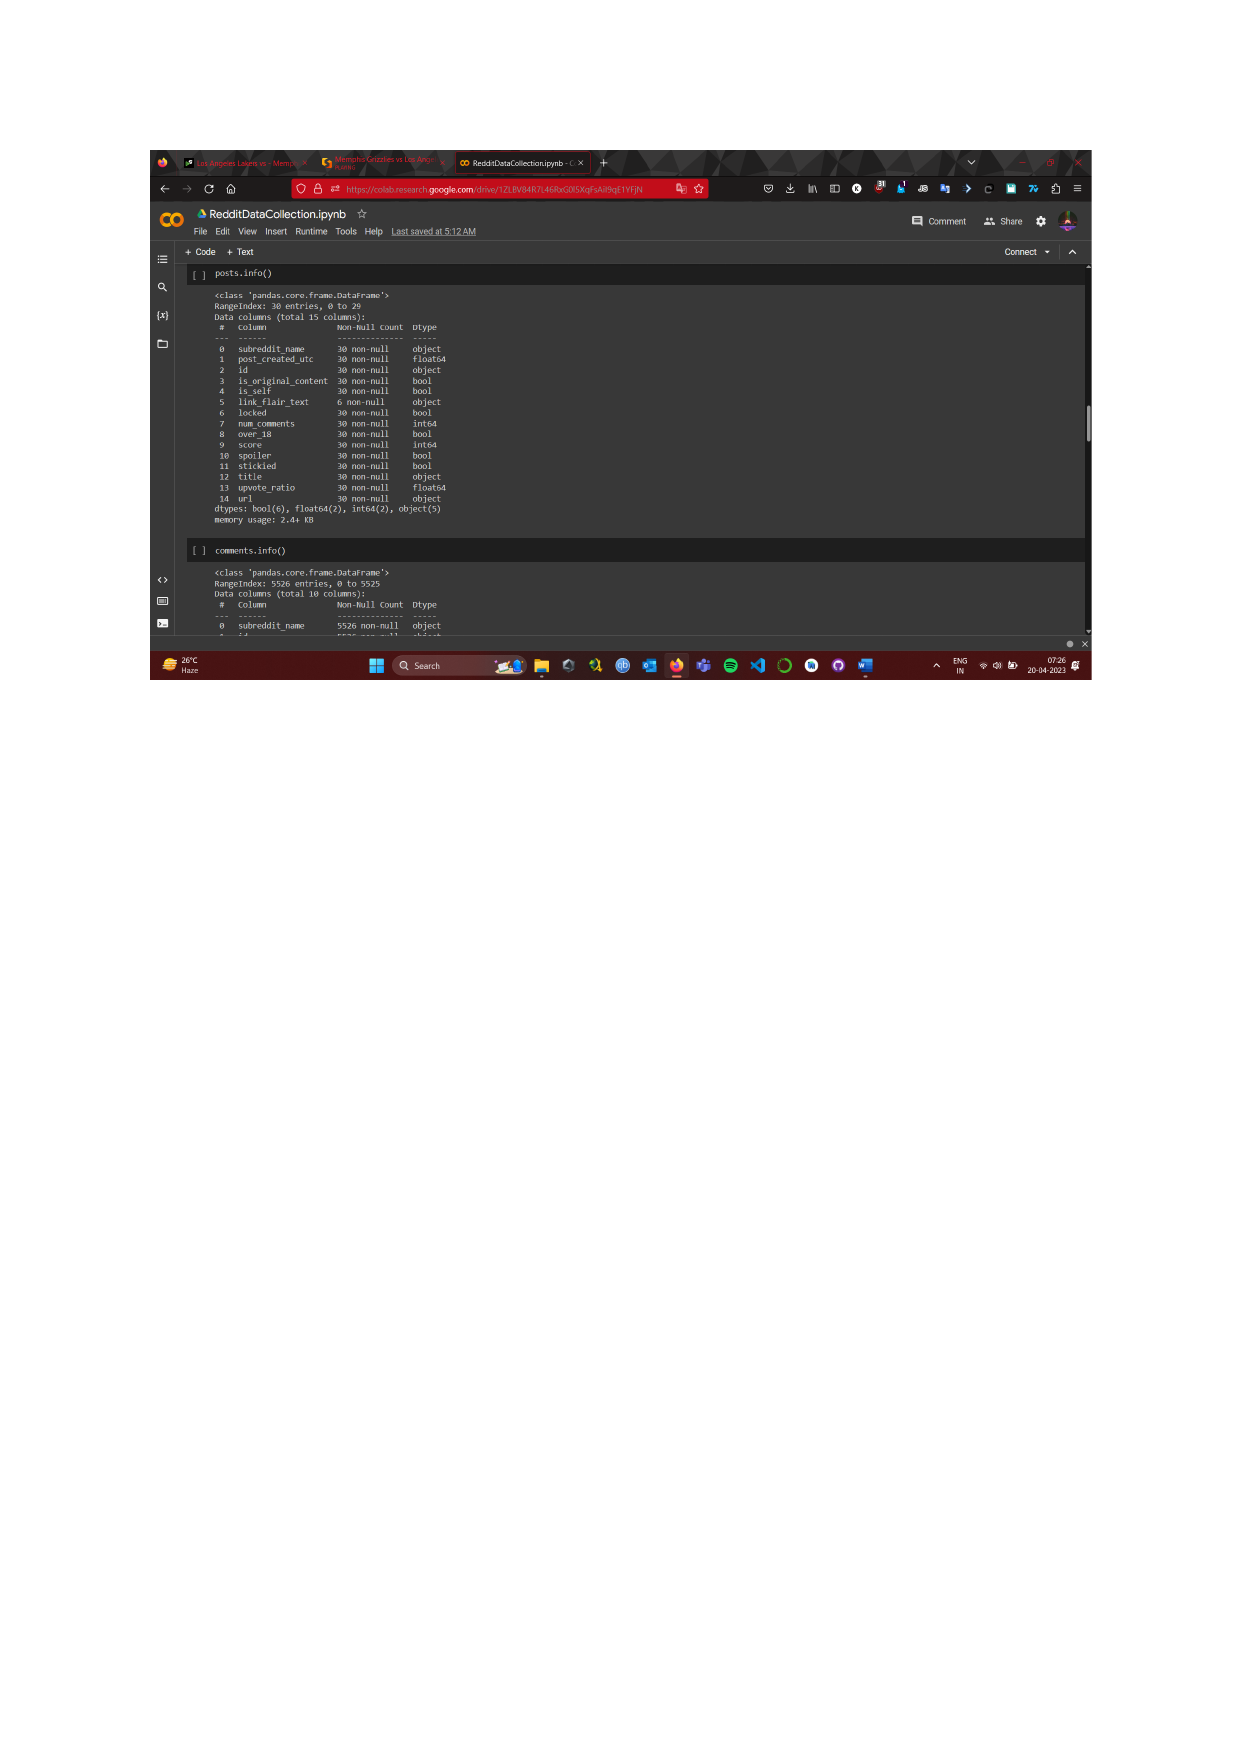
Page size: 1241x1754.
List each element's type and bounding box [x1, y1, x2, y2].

picture [150, 150, 1092, 680]
